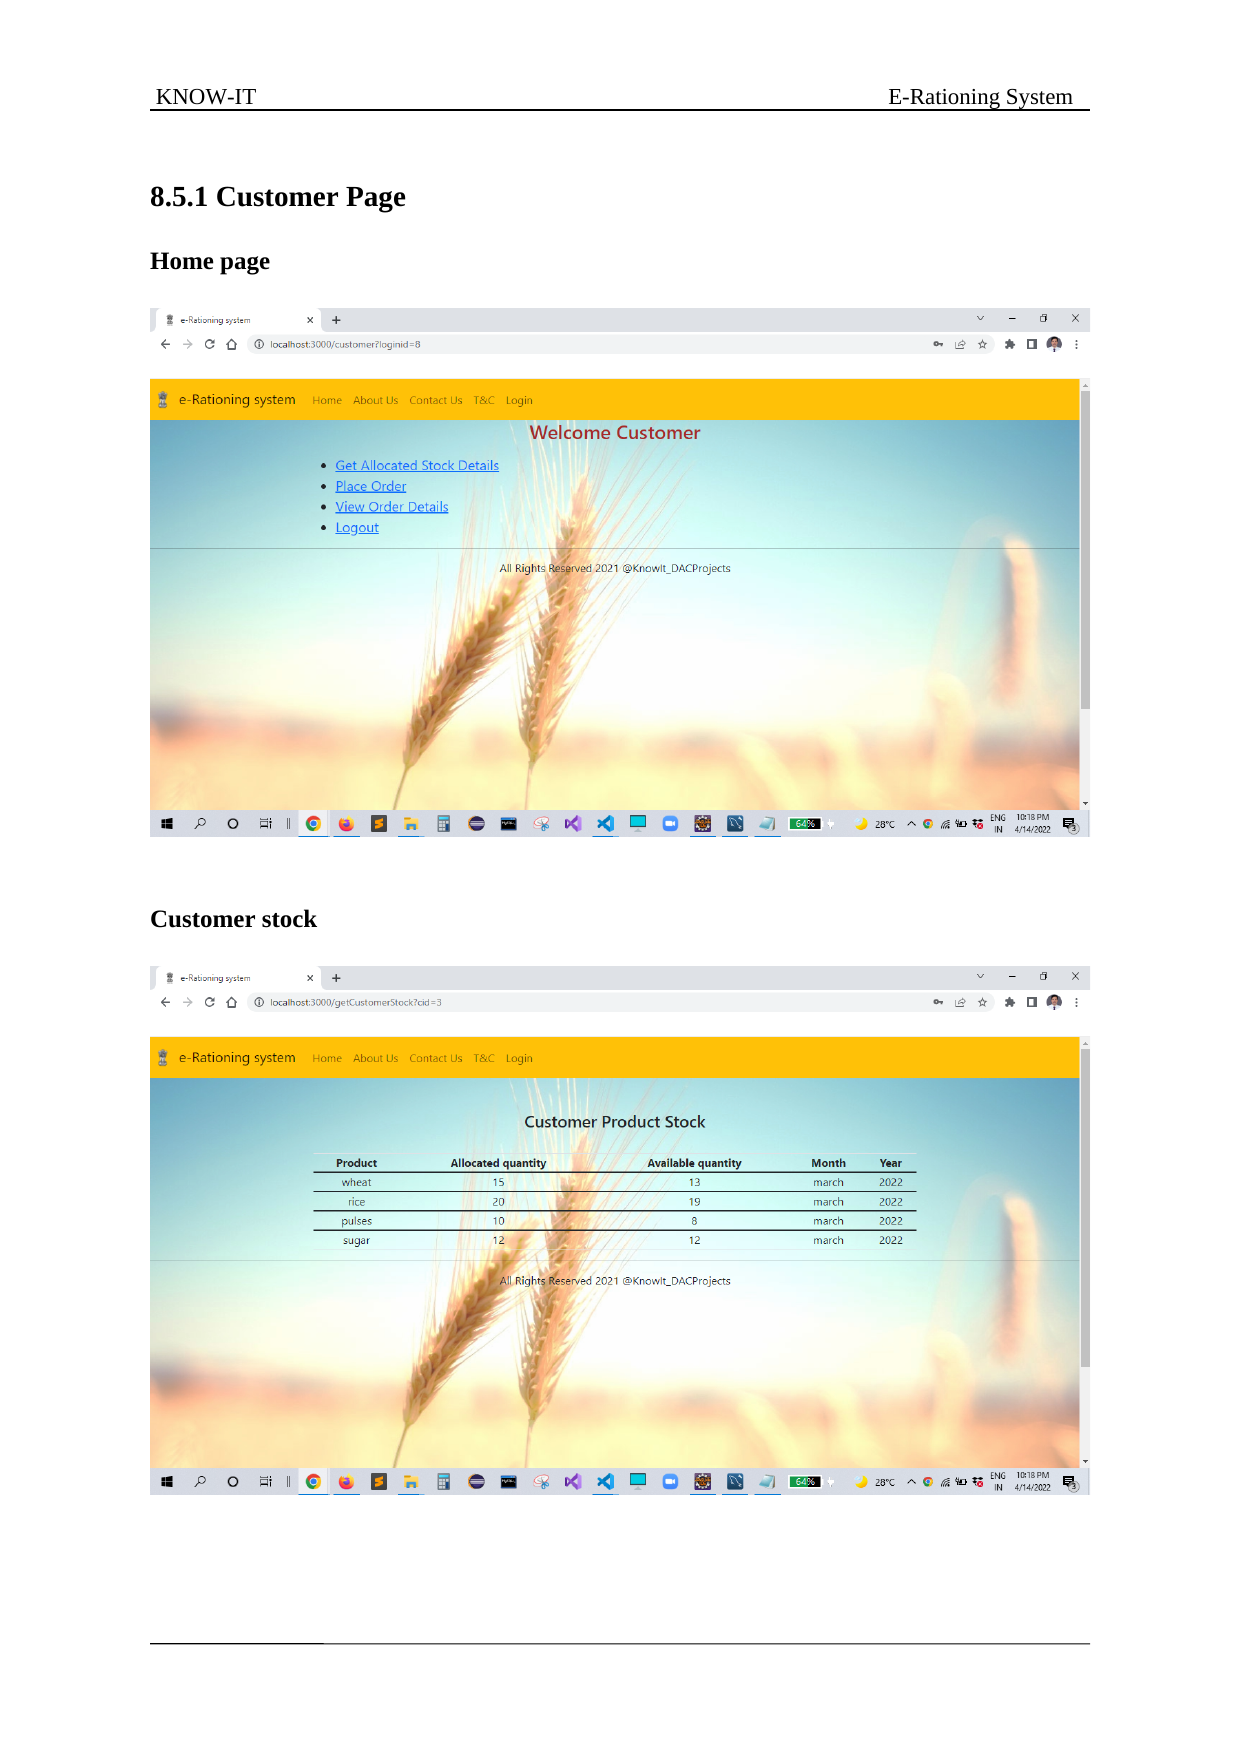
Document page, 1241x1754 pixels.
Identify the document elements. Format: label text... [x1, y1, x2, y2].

text Customer stock [150, 904, 1090, 933]
text Home page [150, 246, 1090, 274]
picture [150, 966, 1091, 1495]
picture [150, 308, 1091, 837]
text 8.5.1 Customer Page [150, 179, 1090, 212]
